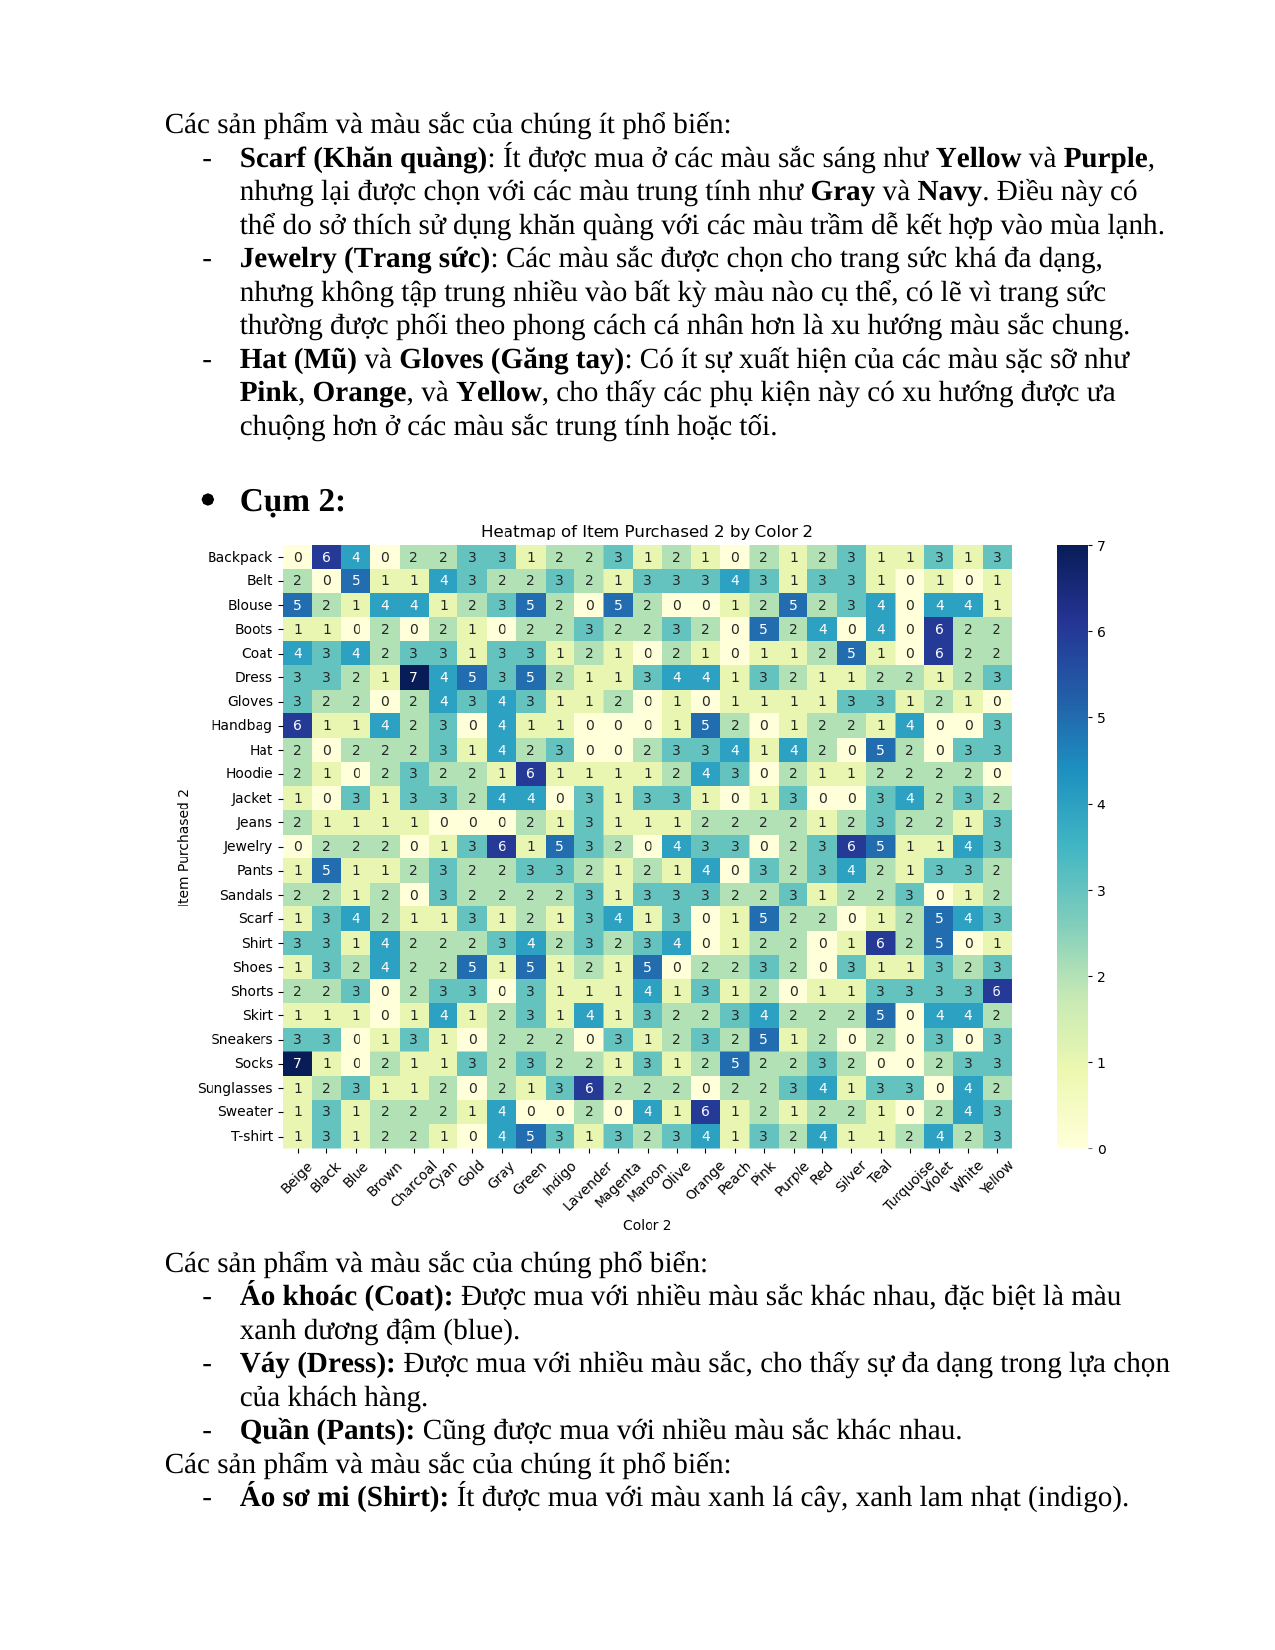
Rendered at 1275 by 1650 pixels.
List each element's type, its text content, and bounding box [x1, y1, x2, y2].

list Áo khoác (Coat): Được mua với nhiều màu sắc khác nhau, đặc biệt là màu xanh dương đậm (blue). [202, 1278, 1175, 1345]
list Scarf (Khăn quàng): Ít được mua ở các màu sắc sáng như Yellow và Purple, nhưng lại được chọn với các màu trung tính như Gray và Navy. Điều này có thể do sở thích sử dụng khăn quàng với các màu trầm dễ kết hợp vào mùa lạnh. [202, 140, 1175, 240]
text Các sản phẩm và màu sắc của chúng phổ biển: [164, 1245, 1175, 1278]
text Các sản phẩm và màu sắc của chúng ít phổ biến: [164, 106, 1175, 140]
list Hat (Mũ) và Gloves (Găng tay): Có ít sự xuất hiện của các màu sặc sỡ như Pink, Orange, và Yellow, cho thấy các phụ kiện này có xu hướng được ưa chuộng hơn ở các màu sắc trung tính hoặc tối. [202, 341, 1175, 442]
list Áo sơ mi (Shirt): Ít được mua với màu xanh lá cây, xanh lam nhạt (indigo). [202, 1479, 1175, 1513]
text Các sản phẩm và màu sắc của chúng ít phổ biến: [164, 1446, 1175, 1479]
list Jewelry (Trang sức): Các màu sắc được chọn cho trang sức khá đa dạng, nhưng không tập trung nhiều vào bất kỳ màu nào cụ thể, có lẽ vì trang sức thường được phối theo phong cách cá nhân hơn là xu hướng màu sắc chung. [202, 240, 1175, 341]
picture [164, 518, 1140, 1245]
list Quần (Pants): Cũng được mua với nhiều màu sắc khác nhau. [202, 1412, 1175, 1446]
list Váy (Dress): Được mua với nhiều màu sắc, cho thấy sự đa dạng trong lựa chọn của khách hàng. [202, 1345, 1175, 1412]
list Cụm 2: [202, 480, 1175, 518]
